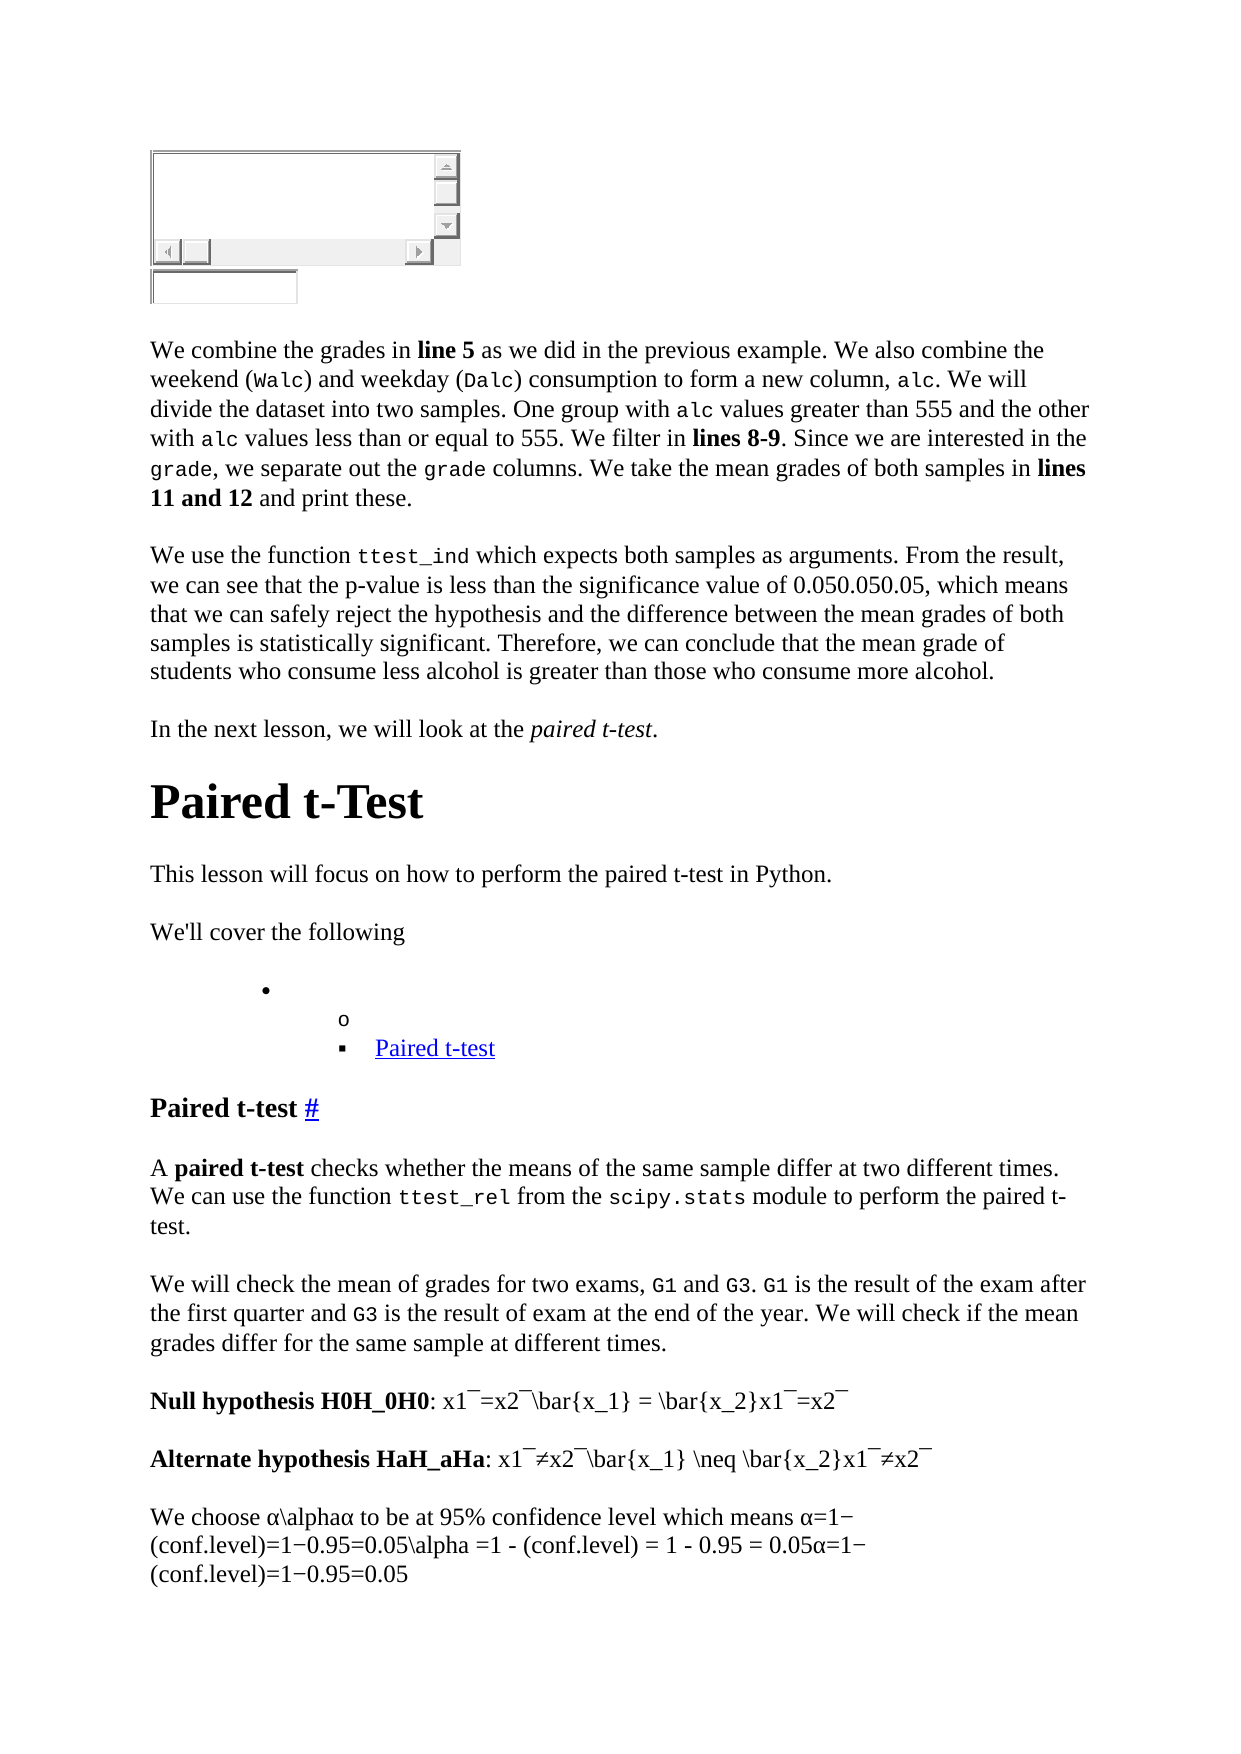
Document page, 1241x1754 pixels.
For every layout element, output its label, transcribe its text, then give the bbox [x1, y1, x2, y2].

list Paired t-test [337, 1033, 1090, 1062]
text We'll cover the following [150, 917, 1090, 946]
text We combine the grades in line 5 as we did in the previous example. We also combine the weekend (Walc) and weekday (Dalc) consumption to form a new column, alc. We will divide the dataset into two samples. One group with alc values greater than 555 and the other with alc values less than or equal to 555. We filter in lines 8-9. Since we are interested in the grade, we separate out the grade columns. We take the mean grades of both samples in lines 11 and 12 and print these. [150, 336, 1090, 511]
text Paired t-test # [150, 1091, 1090, 1123]
text We choose α\alphaα to be at 95% confidence level which means α=1−(conf.level)=1−0.95=0.05\alpha =1 - (conf.level) = 1 - 0.95 = 0.05α=1−(conf.level)=1−0.95=0.05 [150, 1502, 1090, 1588]
text Alternate hypothesis HaH_aH​a​​: x1¯≠x2¯\bar{x_1} \neq \bar{x_2}​x​1​​​¯​​≠​x​2​​​¯​​ [150, 1444, 1090, 1473]
text Null hypothesis H0H_0H​0​​: x1¯=x2¯\bar{x_1} = \bar{x_2}​x​1​​​¯​​=​x​2​​​¯​​ [150, 1386, 1090, 1415]
text We will check the mean of grades for two exams, G1 and G3. G1 is the result of the exam after the first quarter and G3 is the result of exam at the end of the year. We will check if the mean grades differ for the same sample at different times. [150, 1269, 1090, 1357]
text A paired t-test checks whether the means of the same sample differ at two different times. We can use the function ttest_rel from the scipy.stats module to perform the paired t-test. [150, 1153, 1090, 1240]
text This lesson will focus on how to perform the paired t-test in Python. [150, 859, 1090, 888]
text We use the function ttest_ind which expects both samples as arguments. From the result, we can see that the p-value is less than the significance value of 0.050.050.05, which means that we can safely reject the hypothesis and the difference between the mean grades of both samples is statistically significant. Therefore, we can conclude that the mean grade of students who consume less alcohol is greater than those who consume more alcohol. [150, 541, 1090, 685]
text Paired t-Test [150, 772, 1090, 830]
text In the next lesson, we will look at the paired t-test. [150, 714, 1090, 743]
